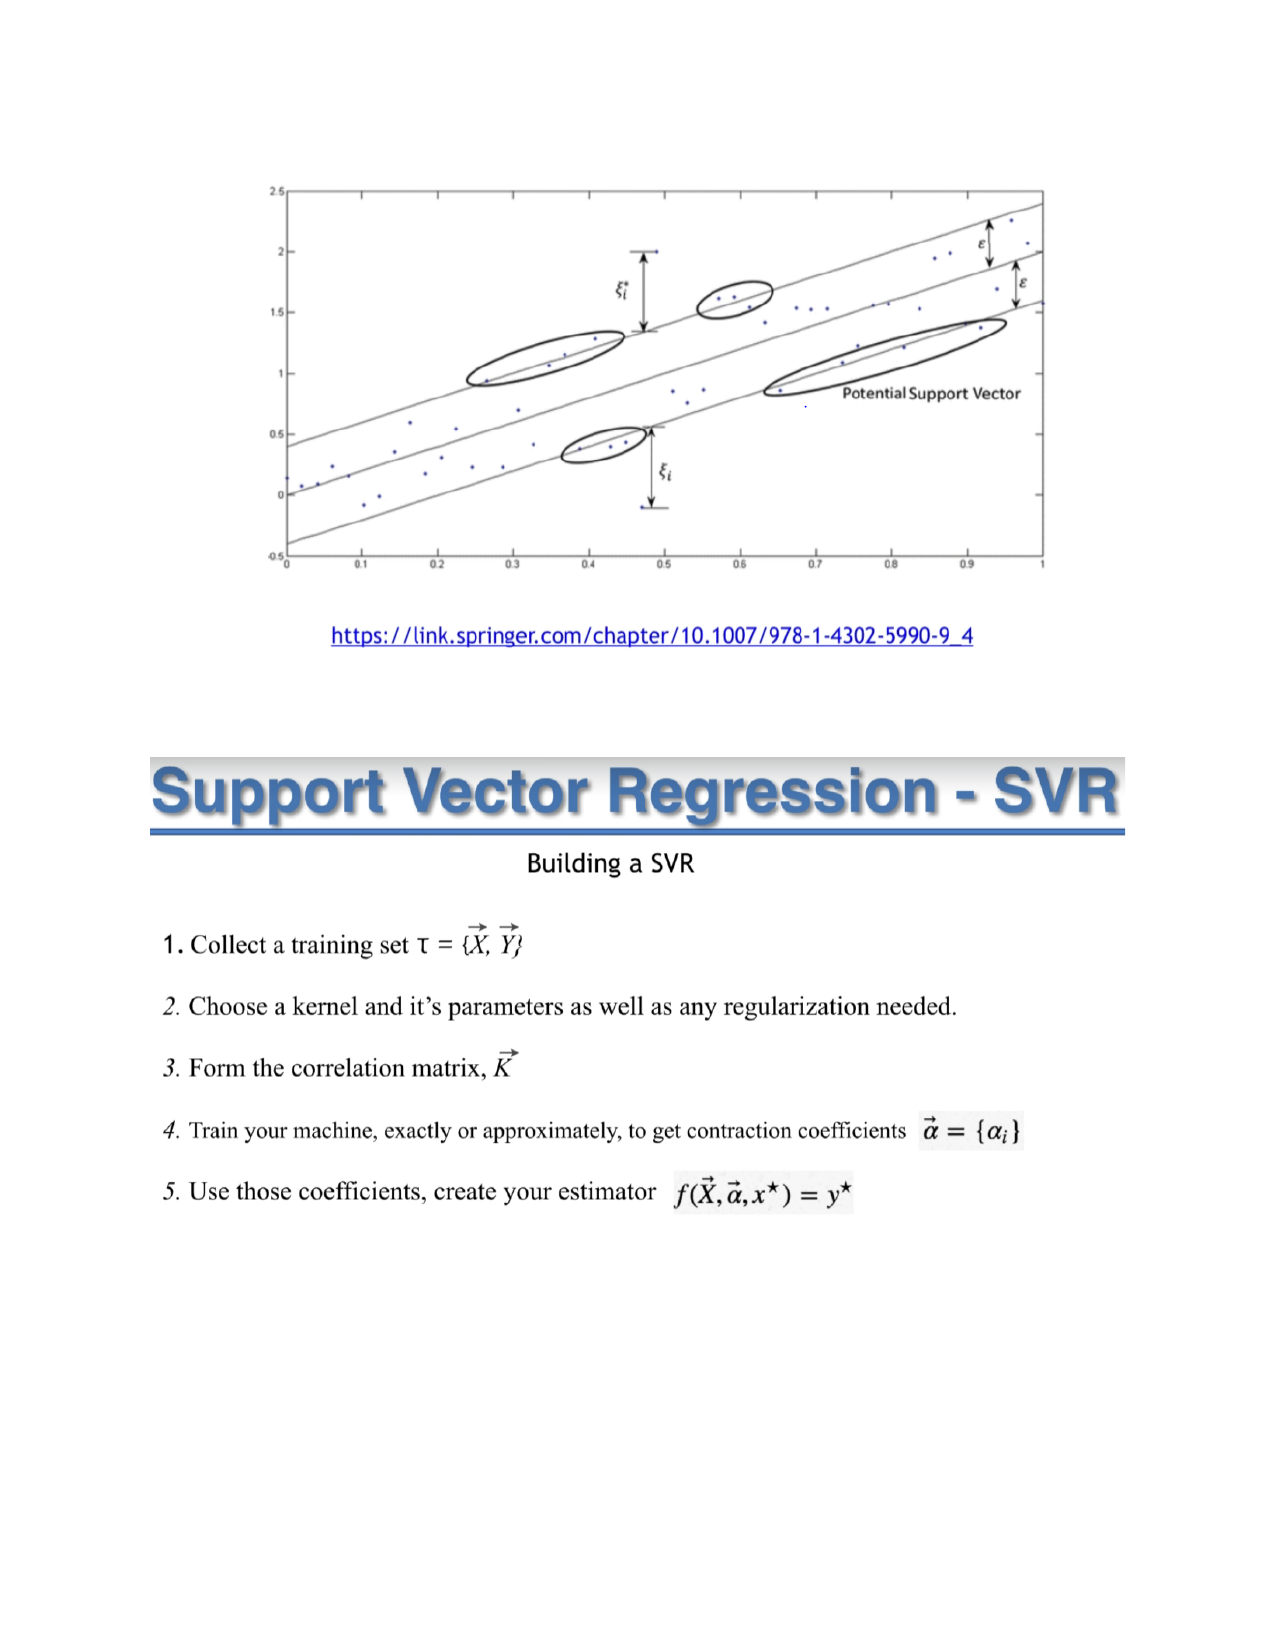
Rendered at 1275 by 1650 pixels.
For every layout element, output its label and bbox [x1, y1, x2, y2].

picture [150, 757, 1125, 1256]
picture [150, 150, 1125, 678]
